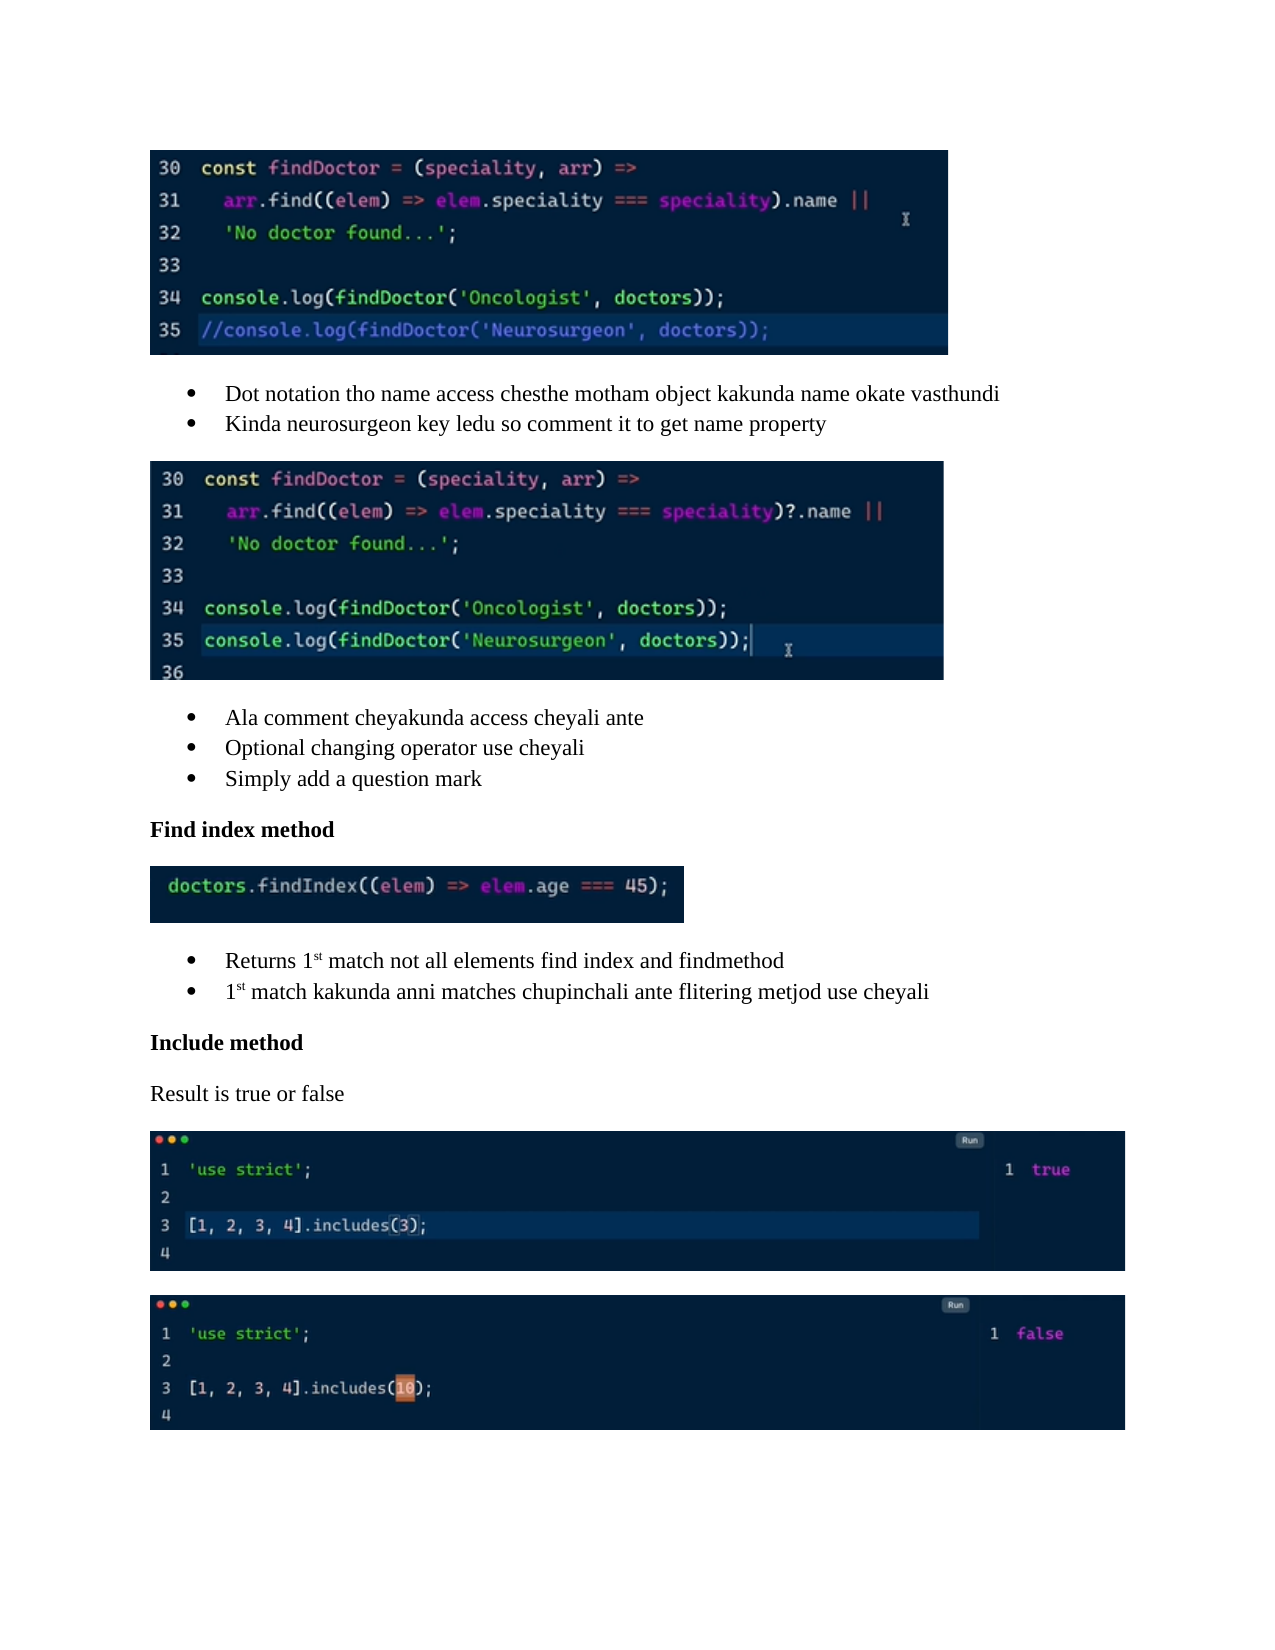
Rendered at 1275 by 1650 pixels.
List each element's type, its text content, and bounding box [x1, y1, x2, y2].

text Result is true or false [150, 1080, 1125, 1106]
picture [150, 1131, 1125, 1271]
list Simply add a question mark [187, 764, 1125, 791]
list Kinda neurosurgeon key ledu so comment it to get name property [187, 410, 1125, 436]
text Find index method [150, 816, 1125, 842]
list Optional changing operator use cheyali [187, 734, 1125, 761]
list Dot notation tho name access chesthe motham object kakunda name okate vasthundi [187, 380, 1125, 406]
picture [150, 1295, 1125, 1430]
list Returns 1st match not all elements find index and findmethod [187, 948, 1125, 974]
list Ala comment cheyakunda access cheyali ante [187, 704, 1125, 731]
picture [150, 461, 944, 680]
list 1st match kakunda anni matches chupinchali ante flitering metjod use cheyali [187, 978, 1125, 1004]
picture [150, 866, 684, 923]
text Include method [150, 1029, 1125, 1055]
picture [150, 150, 949, 355]
